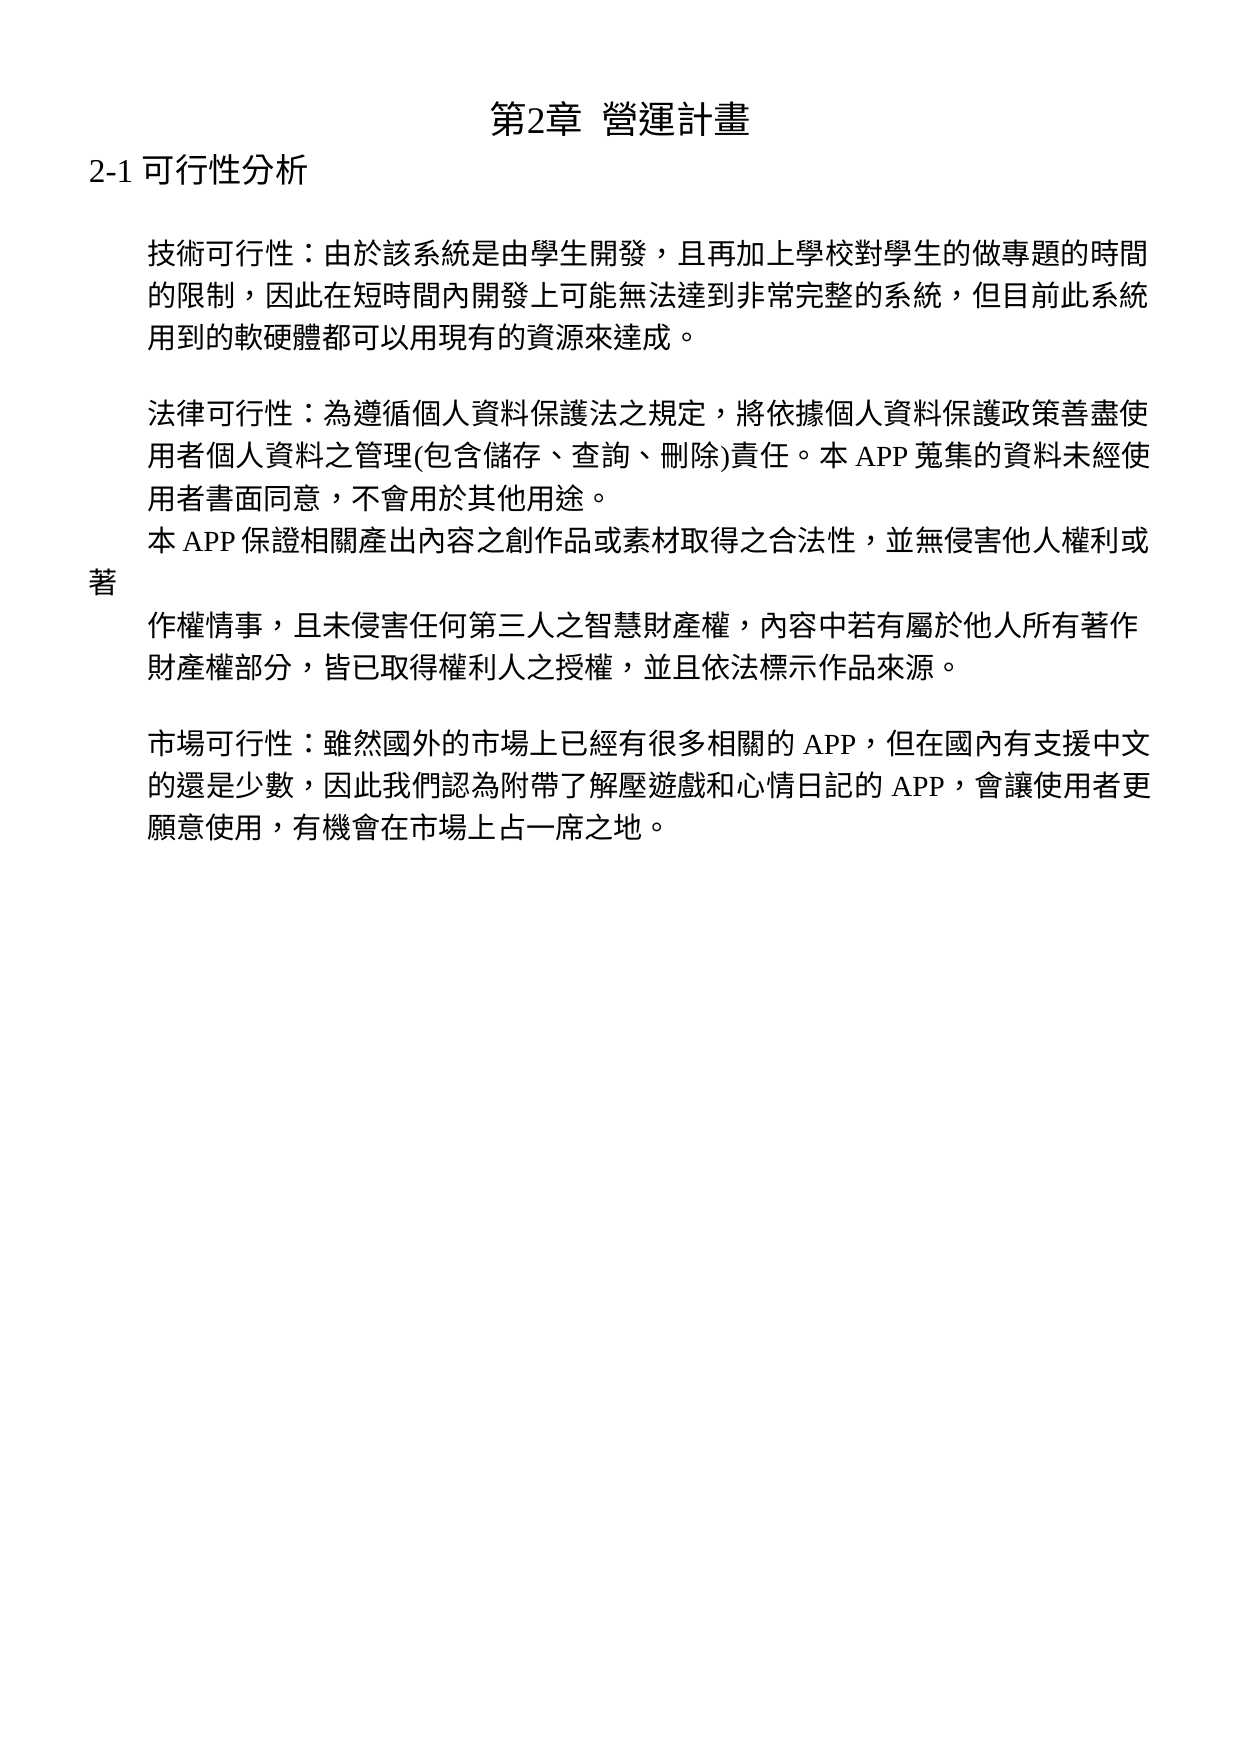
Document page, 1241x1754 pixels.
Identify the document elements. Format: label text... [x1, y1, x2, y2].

text 技術可行性：由於該系統是由學生開發，且再加上學校對學生的做專題的時間的限制，因此在短時間內開發上可能無法達到非常完整的系統，但目前此系統用到的軟硬體都可以用現有的資源來達成。 [147, 230, 1152, 357]
text 法律可行性：為遵循個人資料保護法之規定，將依據個人資料保護政策善盡使用者個人資料之管理(包含儲存、查詢、刪除)責任。本APP蒐集的資料未經使用者書面同意，不會用於其他用途。 [147, 391, 1152, 518]
text 本APP保證相關產出內容之創作品或素材取得之合法性，並無侵害他人權利或著 [89, 518, 1152, 602]
text 2-1 可行性分析 [89, 144, 1152, 192]
text 市場可行性：雖然國外的市場上已經有很多相關的APP，但在國內有支援中文的還是少數，因此我們認為附帶了解壓遊戲和心情日記的APP，會讓使用者更願意使用，有機會在市場上占一席之地。 [147, 720, 1152, 847]
list 營運計畫 [89, 89, 1152, 144]
text 作權情事，且未侵害任何第三人之智慧財產權，內容中若有屬於他人所有著作 [89, 602, 1152, 644]
text 財產權部分，皆已取得權利人之授權，並且依法標示作品來源。 [89, 644, 1152, 687]
